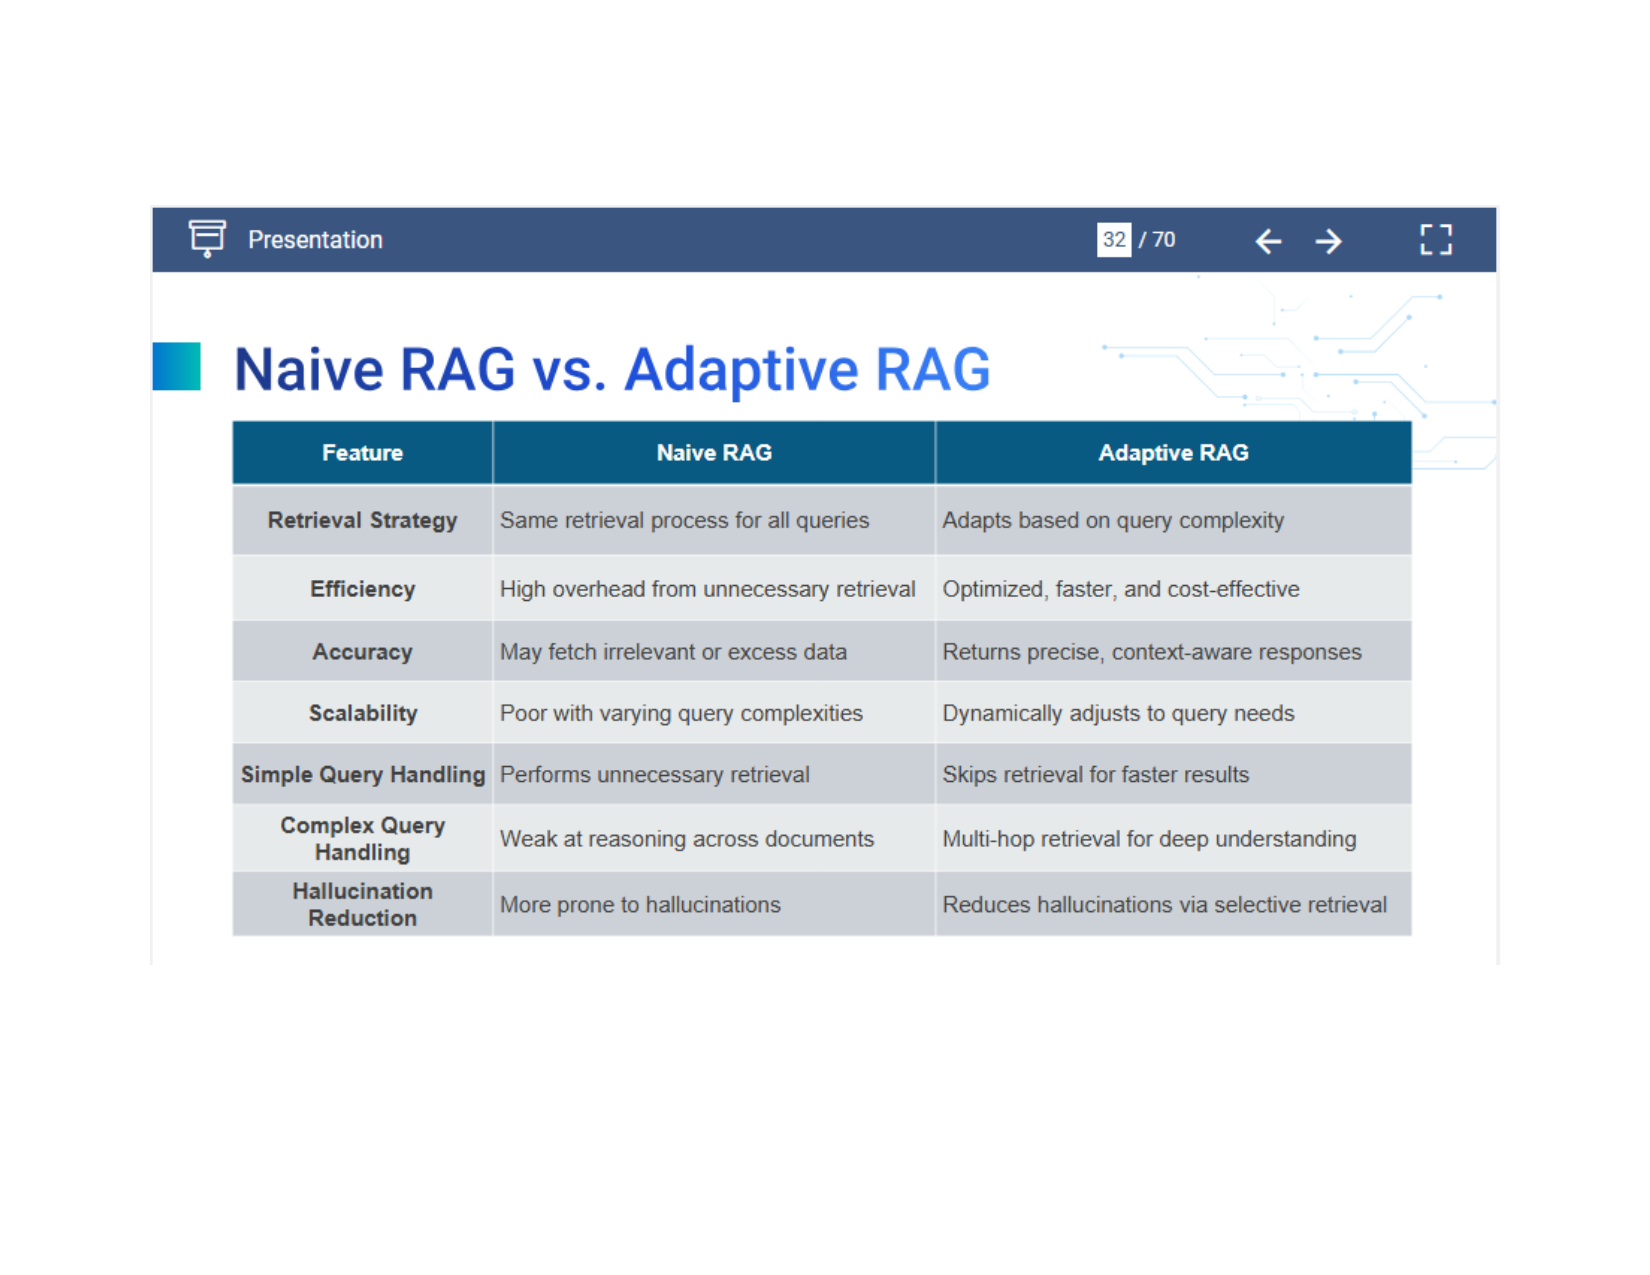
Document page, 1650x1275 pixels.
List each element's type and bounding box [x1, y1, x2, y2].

picture [150, 205, 1500, 965]
